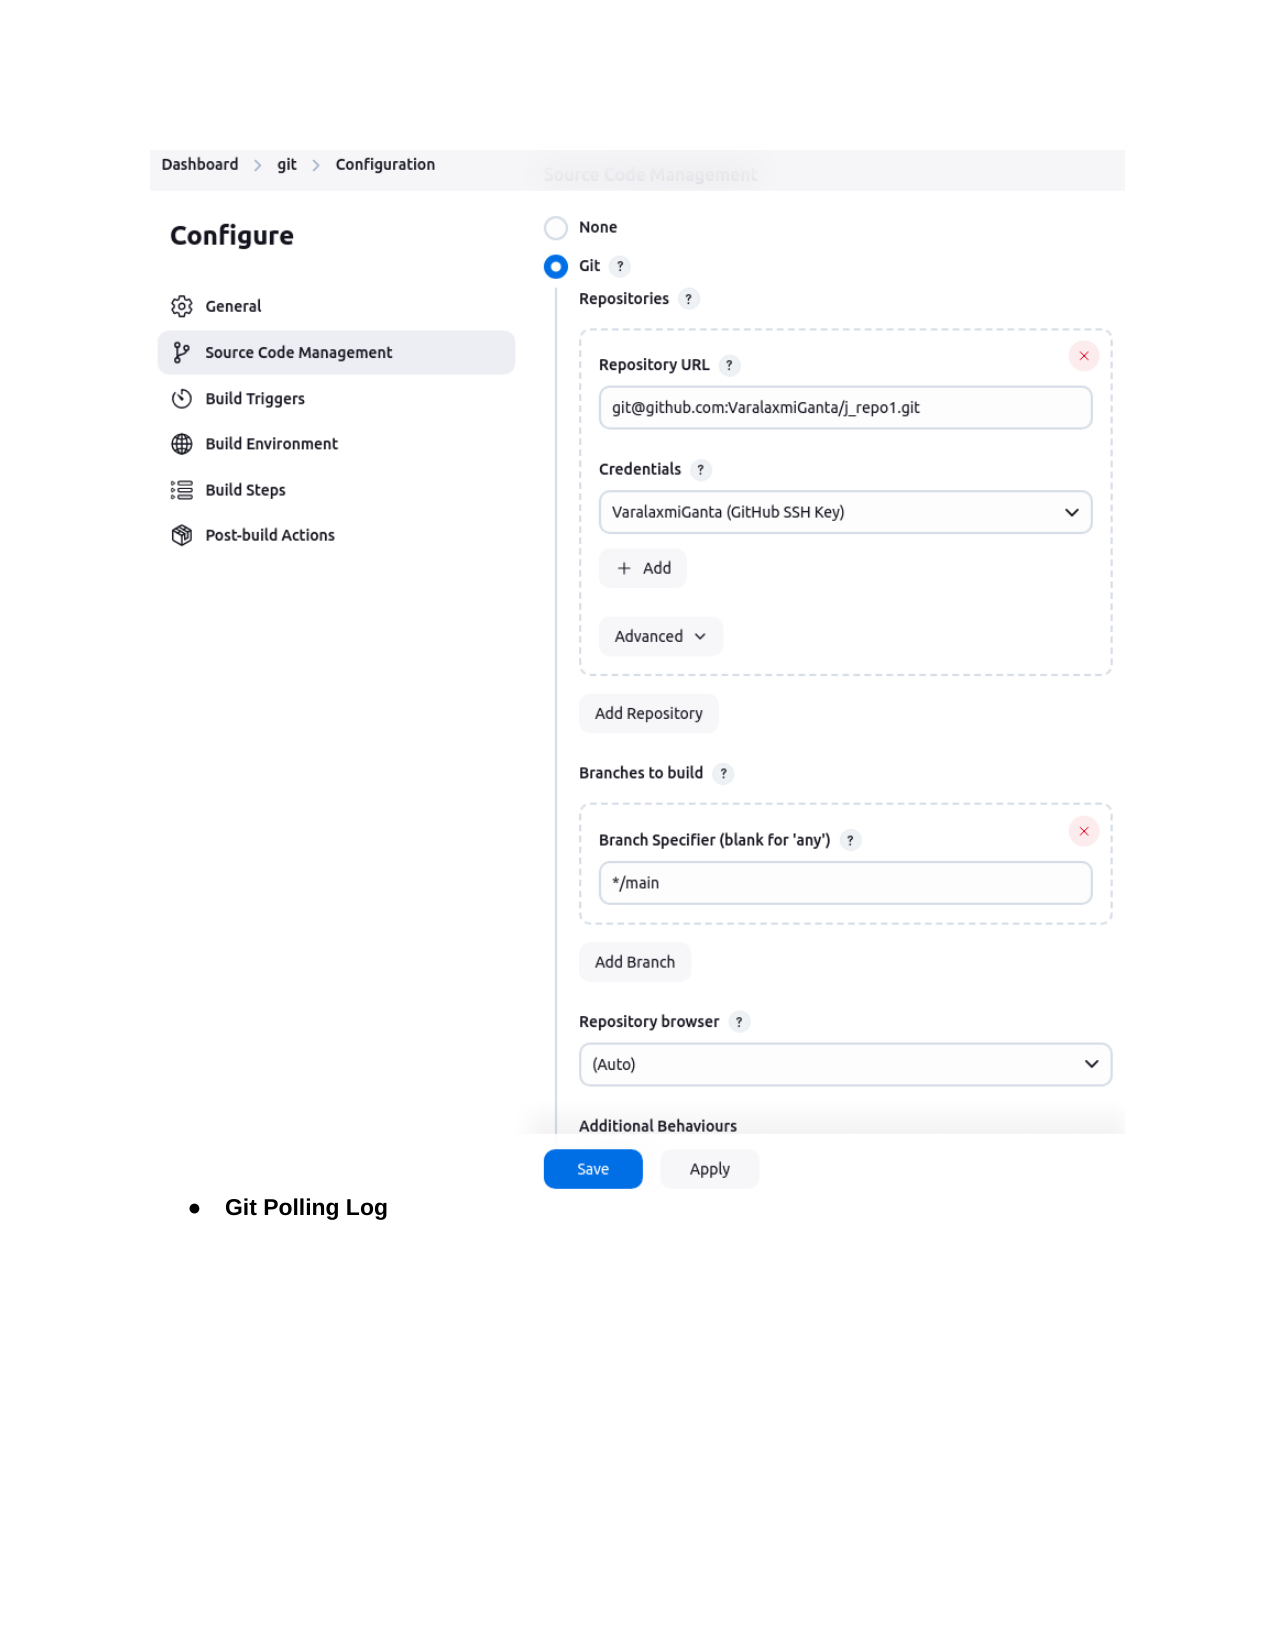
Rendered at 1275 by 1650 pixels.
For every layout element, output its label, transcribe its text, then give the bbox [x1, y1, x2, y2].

list Git Polling Log [187, 1193, 1125, 1220]
picture [150, 150, 1125, 1190]
